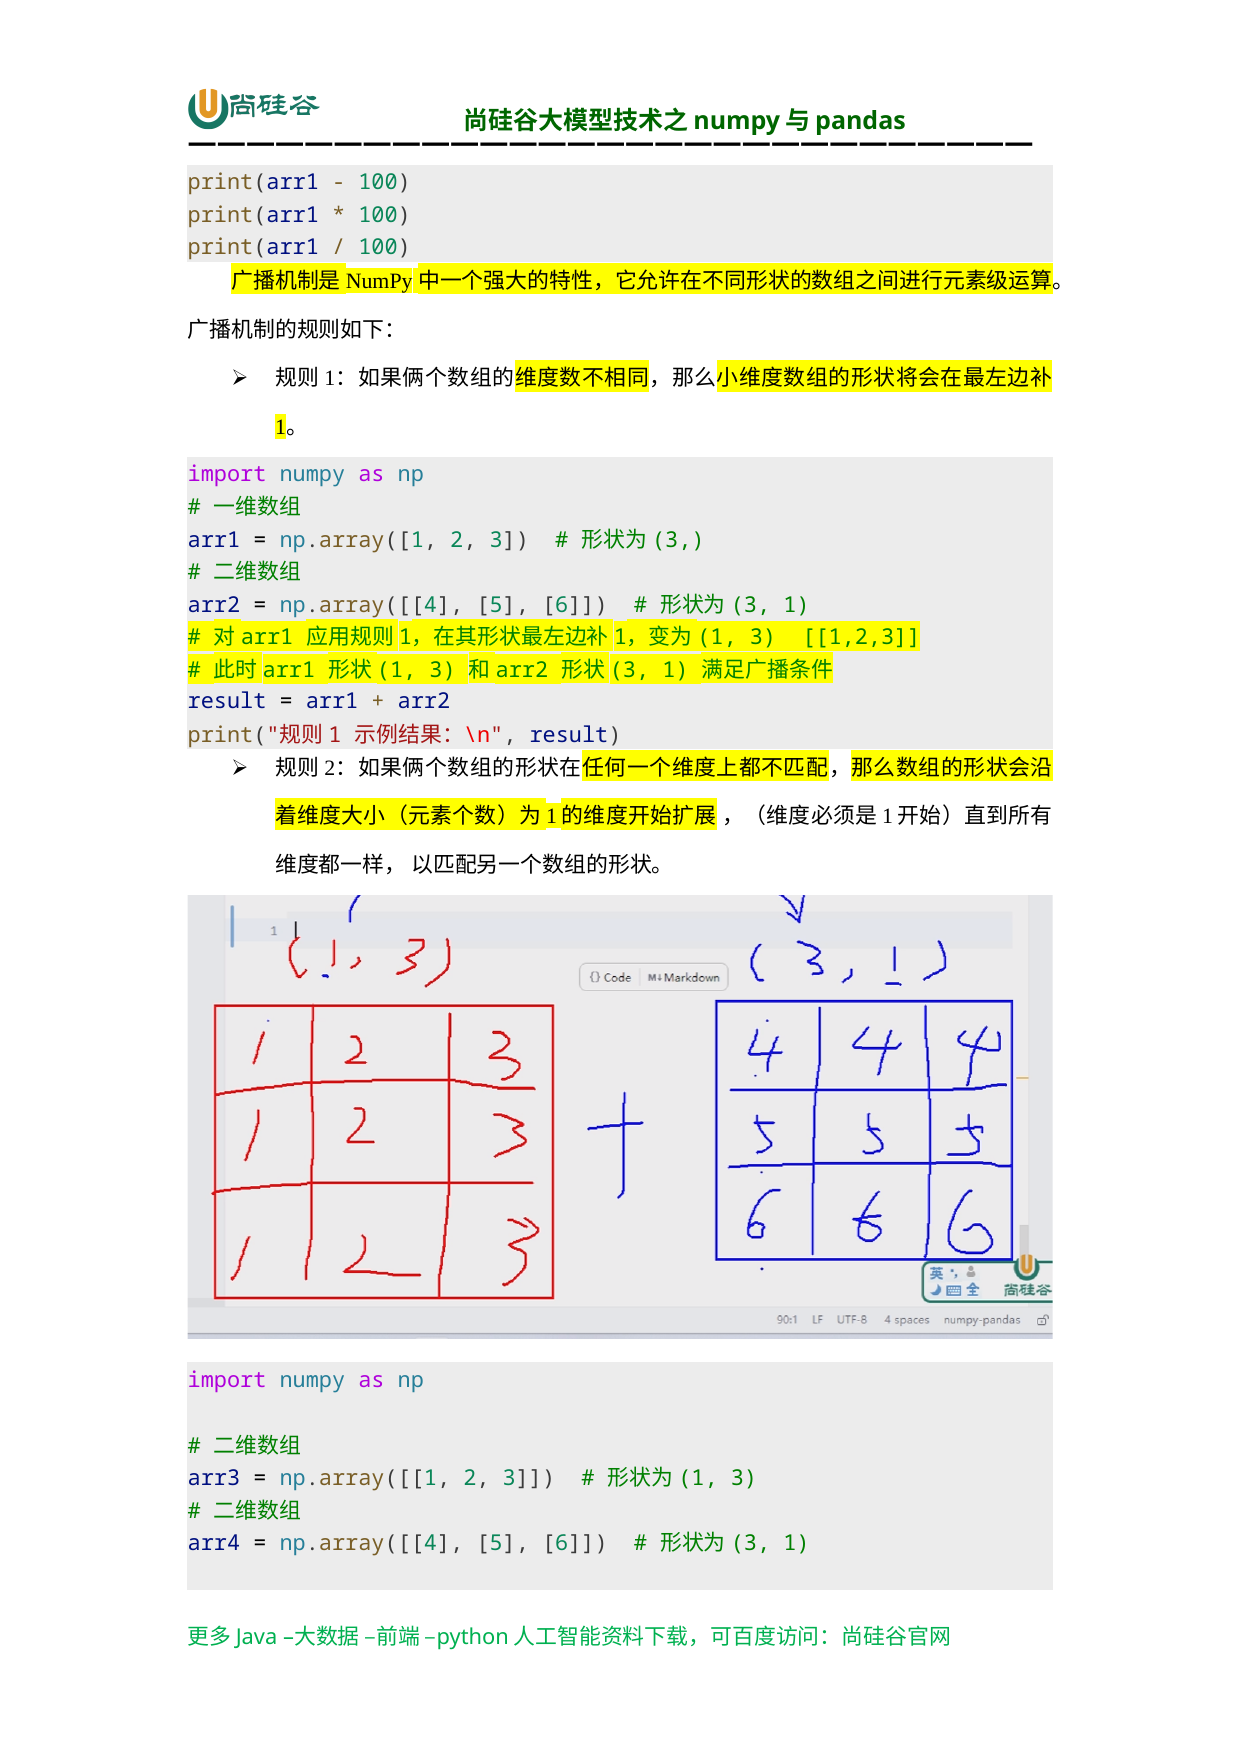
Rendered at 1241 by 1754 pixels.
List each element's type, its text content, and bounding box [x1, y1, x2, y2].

text result = arr1 + arr2 [187, 684, 1053, 717]
text arr2 = np.array([[4], [5], [6]]) # 形状为 (3, 1) [187, 587, 1053, 619]
picture [187, 88, 321, 130]
text import numpy as np [187, 457, 1053, 489]
text arr4 = np.array([[4], [5], [6]]) # 形状为 (3, 1) [187, 1525, 1053, 1557]
text 规则2：如果俩个数组的形状在任何一个维度上都不匹配，那么数组的形状会沿着维度大小（元素个数）为1的维度开始扩展 ，（维度必须是1开始）直到所有维度都一样， 以匹配另一个数组的形状。 [231, 749, 1053, 879]
text # 二维数组 [187, 1427, 1053, 1460]
text import numpy as np [187, 1362, 1053, 1395]
text 规则1：如果俩个数组的维度数不相同，那么小维度数组的形状将会在最左边补1。 [231, 359, 1053, 441]
text 广播机制是 NumPy 中一个强大的特性，它允许在不同形状的数组之间进行元素级运算。广播机制的规则如下： [187, 262, 1053, 344]
text arr3 = np.array([[1, 2, 3]]) # 形状为 (1, 3) [187, 1460, 1053, 1492]
picture [187, 895, 1053, 1339]
text # 对 arr1 应用规则 1，在其形状最左边补 1，变为 (1, 3) [[1,2,3]] [187, 619, 1053, 652]
text # 二维数组 [187, 1492, 1053, 1525]
text print(arr1 * 100) [187, 197, 1053, 230]
text print(arr1 / 100) [187, 230, 1053, 262]
text print(arr1 - 100) [187, 165, 1053, 197]
text print("规则 1 示例结果：\n", result) [187, 717, 1053, 749]
text arr1 = np.array([1, 2, 3]) # 形状为 (3,) [187, 522, 1053, 554]
text # 二维数组 [187, 554, 1053, 587]
text # 此时 arr1 形状 (1, 3) 和 arr2 形状 (3, 1) 满足广播条件 [701, 652, 1053, 684]
text # 一维数组 [187, 489, 1053, 522]
